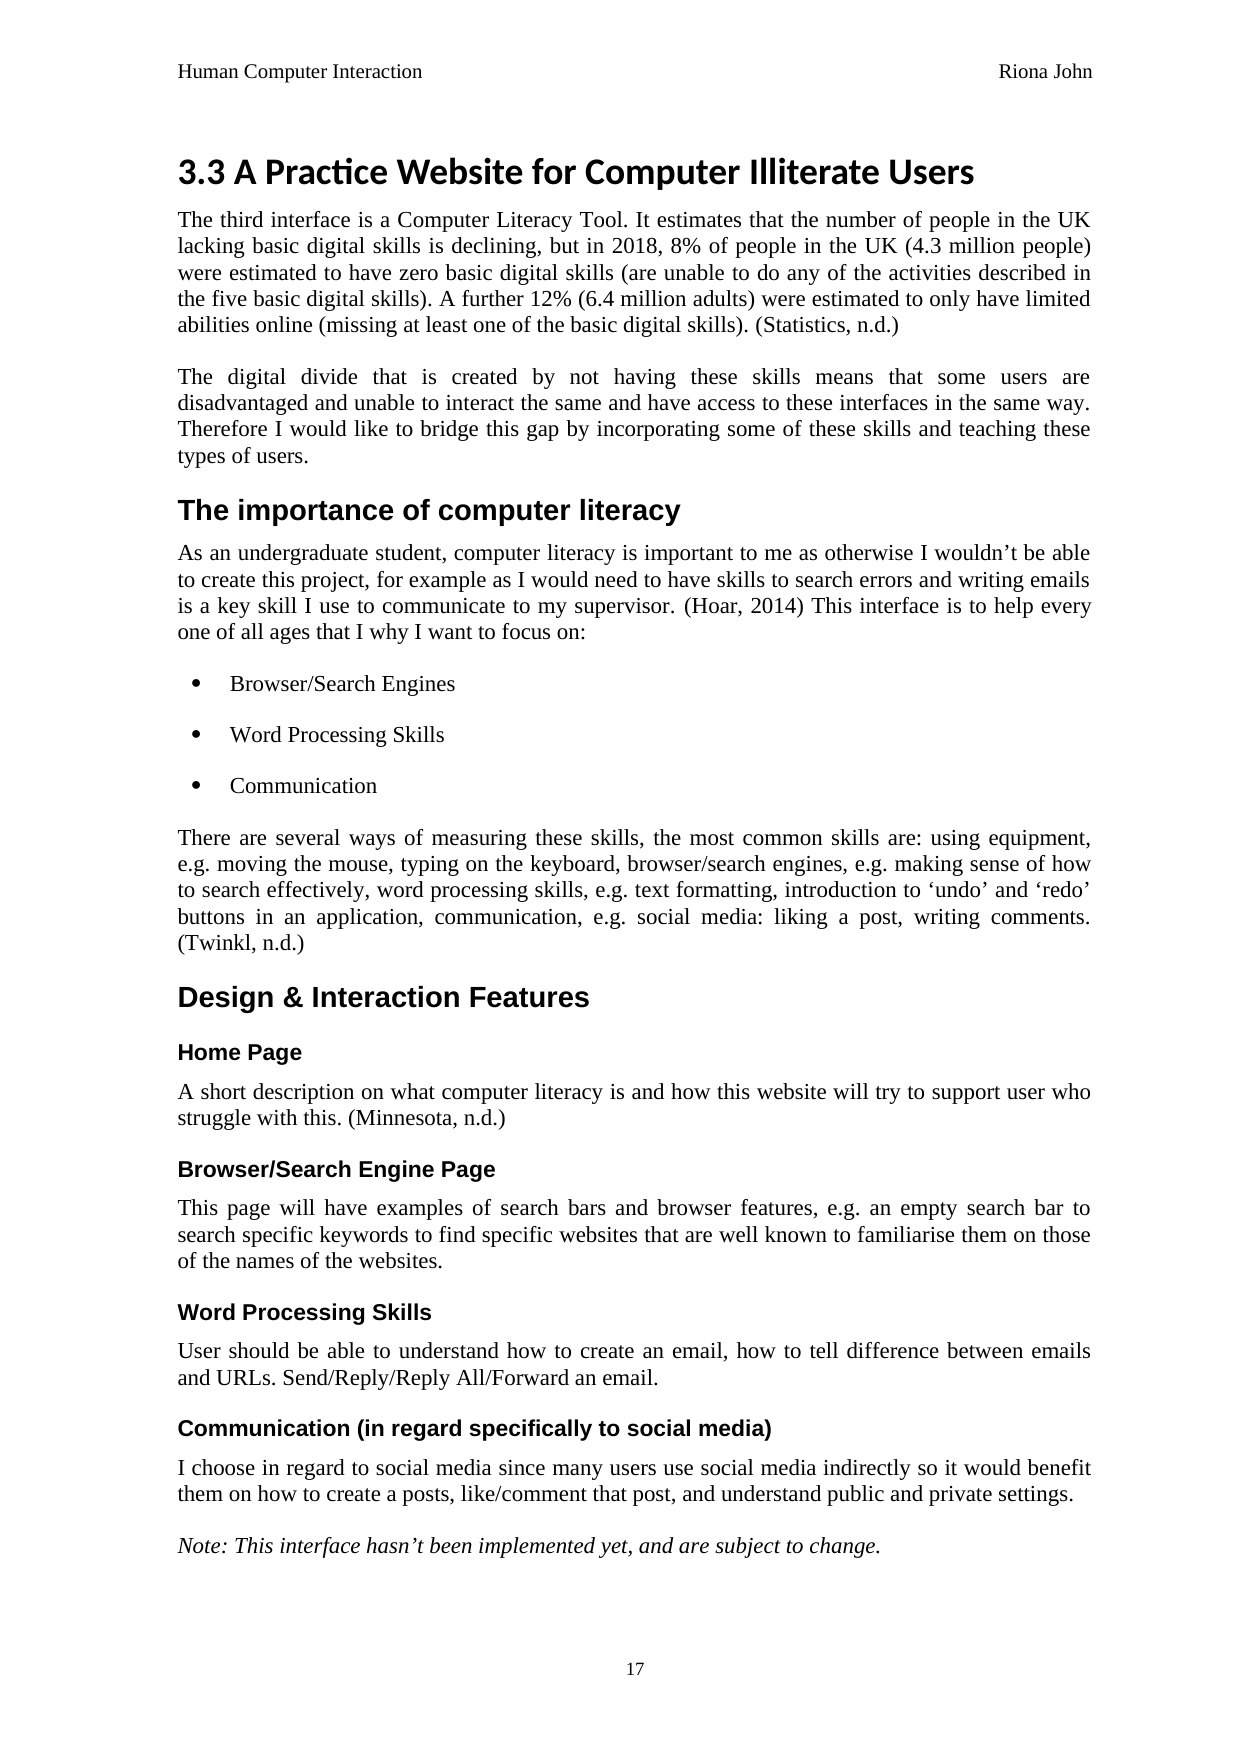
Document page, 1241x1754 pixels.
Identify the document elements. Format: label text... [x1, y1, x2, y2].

subtitle Home Page [177, 1039, 1092, 1065]
subtitle Browser/Search Engine Page [177, 1156, 1092, 1182]
subtitle The importance of computer literacy [177, 493, 1092, 527]
text I choose in regard to social media since many users use social media indirectly so it would benefit them on how to create a posts, like/comment that post, and understand public and private settings. [177, 1454, 1092, 1507]
list Browser/Search Engines [192, 670, 1092, 696]
text The third interface is a Computer Literacy Tool. It estimates that the number of people in the UK lacking basic digital skills is declining, but in 2018, 8% of people in the UK (4.3 million people) were estimated to have zero basic digital skills (are unable to do any of the activities described in the five basic digital skills). A further 12% (6.4 million adults) were estimated to only have limited abilities online (missing at least one of the basic digital skills). [177, 206, 1092, 338]
list Communication [192, 772, 1092, 799]
text The digital divide that is created by not having these skills means that some users are disadvantaged and unable to interact the same and have access to these interfaces in the same way. Therefore I would like to bridge this gap by incorporating some of these skills and teaching these types of users. [177, 363, 1092, 468]
text This page will have examples of search bars and browser features, e.g. an empty search bar to search specific keywords to find specific websites that are well known to familiarise them on those of the names of the websites. [177, 1194, 1092, 1273]
subtitle Communication (in regard specifically to social media) [177, 1415, 1092, 1441]
subtitle Design & Interaction Features [177, 981, 1092, 1014]
text Note: This interface hasn’t been implemented yet, and are subject to change. [177, 1532, 1092, 1558]
text A short description on what computer literacy is and how this website will try to support user who struggle with this. [177, 1078, 1092, 1131]
subtitle 3.3 A Practice Website for Computer Illiterate Users [177, 148, 1092, 193]
text As an undergraduate student, computer literacy is important to me as otherwise I wouldn’t be able to create this project, for example as I would need to have skills to search errors and writing emails is a key skill I use to communicate to my supervisor. This interface is to help every one of all ages that I why I want to focus on: [177, 539, 1092, 645]
subtitle Word Processing Skills [177, 1298, 1092, 1325]
text There are several ways of measuring these skills, the most common skills are: using equipment, e.g. moving the mouse, typing on the keyboard, browser/search engines, e.g. making sense of how to search effectively, word processing skills, e.g. text formatting, introduction to ‘undo’ and ‘redo’ buttons in an application, communication, e.g. social media: liking a post, writing comments. [177, 824, 1092, 956]
text User should be able to understand how to create an email, how to tell difference between emails and URLs. Send/Reply/Reply All/Forward an email. [177, 1337, 1092, 1390]
list Word Processing Skills [192, 721, 1092, 747]
